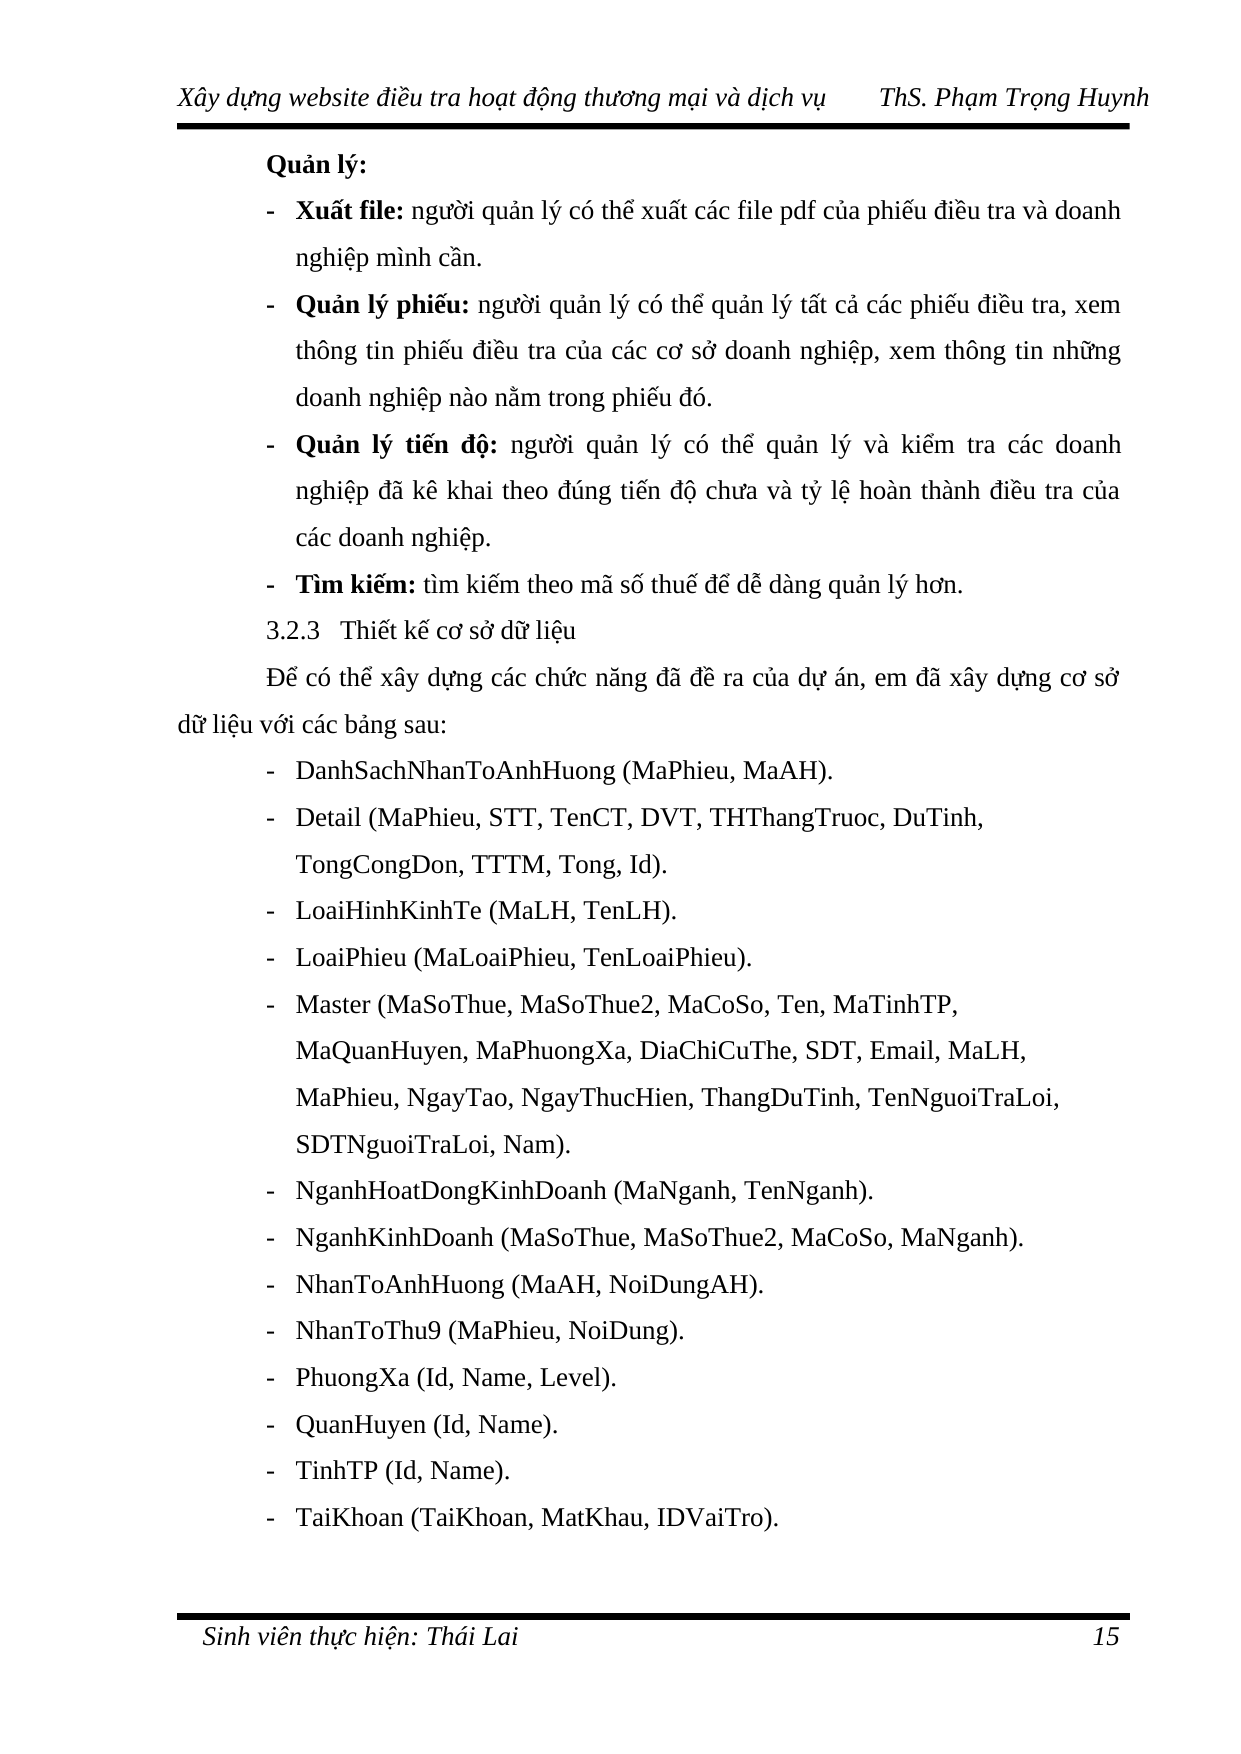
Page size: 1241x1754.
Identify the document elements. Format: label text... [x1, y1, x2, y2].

list NganhKinhDoanh (MaSoThue, MaSoThue2, MaCoSo, MaNganh). [266, 1221, 1122, 1252]
list LoaiHinhKinhTe (MaLH, TenLH). [266, 894, 1122, 926]
list DanhSachNhanToAnhHuong (MaPhieu, MaAH). [266, 754, 1122, 786]
list NhanToAnhHuong (MaAH, NoiDungAH). [266, 1268, 1122, 1299]
list Quản lý phiếu: người quản lý có thể quản lý tất cả các phiếu điều tra, xem thông tin phiếu điều tra của các cơ sở doanh nghiệp, xem thông tin những doanh nghiệp nào nằm trong phiếu đó. [266, 288, 1122, 412]
list Master (MaSoThue, MaSoThue2, MaCoSo, Ten, MaTinhTP, MaQuanHuyen, MaPhuongXa, DiaChiCuThe, SDT, Email, MaLH, MaPhieu, NgayTao, NgayThucHien, ThangDuTinh, TenNguoiTraLoi, SDTNguoiTraLoi, Nam). [266, 988, 1122, 1159]
list NganhHoatDongKinhDoanh (MaNganh, TenNganh). [266, 1174, 1122, 1206]
list NhanToThu9 (MaPhieu, NoiDung). [266, 1314, 1122, 1346]
list Quản lý tiến độ: người quản lý có thể quản lý và kiểm tra các doanh nghiệp đã kê khai theo đúng tiến độ chưa và tỷ lệ hoàn thành điều tra của các doanh nghiệp. [266, 428, 1122, 552]
list TinhTP (Id, Name). [266, 1454, 1122, 1486]
list LoaiPhieu (MaLoaiPhieu, TenLoaiPhieu). [266, 941, 1122, 972]
list QuanHuyen (Id, Name). [266, 1408, 1122, 1439]
list TaiKhoan (TaiKhoan, MatKhau, IDVaiTro). [266, 1501, 1122, 1532]
list Thiết kế cơ sở dữ liệu [177, 614, 1122, 646]
list Tìm kiếm: tìm kiếm theo mã số thuế để dễ dàng quản lý hơn. [266, 568, 1122, 599]
list Xuất file: người quản lý có thể xuất các file pdf của phiếu điều tra và doanh nghiệp mình cần. [266, 194, 1122, 272]
list Để có thể xây dựng các chức năng đã đề ra của dự án, em đã xây dựng cơ sở dữ liệu với các bảng sau: [177, 661, 1122, 739]
list Detail (MaPhieu, STT, TenCT, DVT, THThangTruoc, DuTinh, TongCongDon, TTTM, Tong, Id). [266, 801, 1122, 879]
text Quản lý: [177, 148, 1122, 179]
list PhuongXa (Id, Name, Level). [266, 1361, 1122, 1392]
